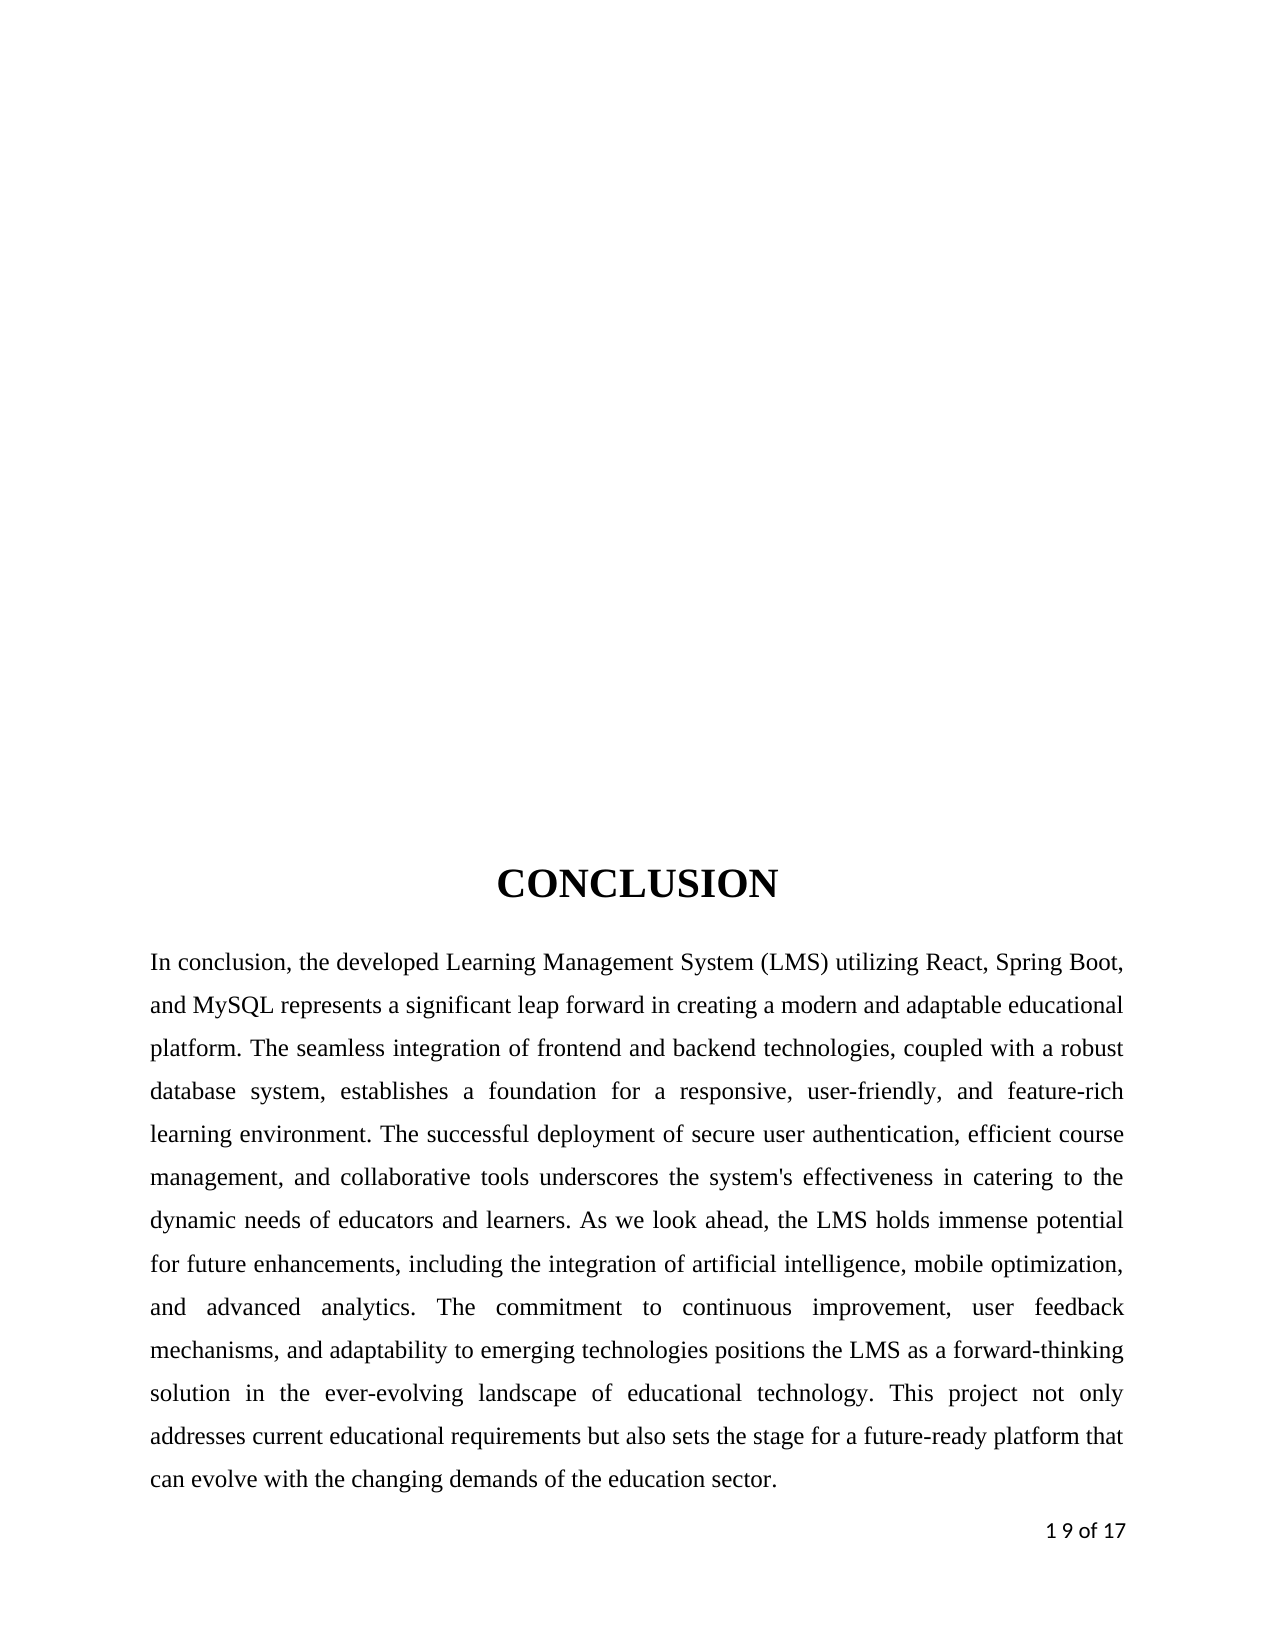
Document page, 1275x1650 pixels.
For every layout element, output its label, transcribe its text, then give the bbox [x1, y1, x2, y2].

text In conclusion, the developed Learning Management System (LMS) utilizing React, Spring Boot, and MySQL represents a significant leap forward in creating a modern and adaptable educational platform. The seamless integration of frontend and backend technologies, coupled with a robust database system, establishes a foundation for a responsive, user-friendly, and feature-rich learning environment. The successful deployment of secure user authentication, efficient course management, and collaborative tools underscores the system's effectiveness in catering to the dynamic needs of educators and learners. As we look ahead, the LMS holds immense potential for future enhancements, including the integration of artificial intelligence, mobile optimization, and advanced analytics. The commitment to continuous improvement, user feedback mechanisms, and adaptability to emerging technologies positions the LMS as a forward-thinking solution in the ever-evolving landscape of educational technology. This project not only addresses current educational requirements but also sets the stage for a future-ready platform that can evolve with the changing demands of the education sector. [150, 947, 1125, 1493]
text CONCLUSION [150, 858, 1125, 906]
